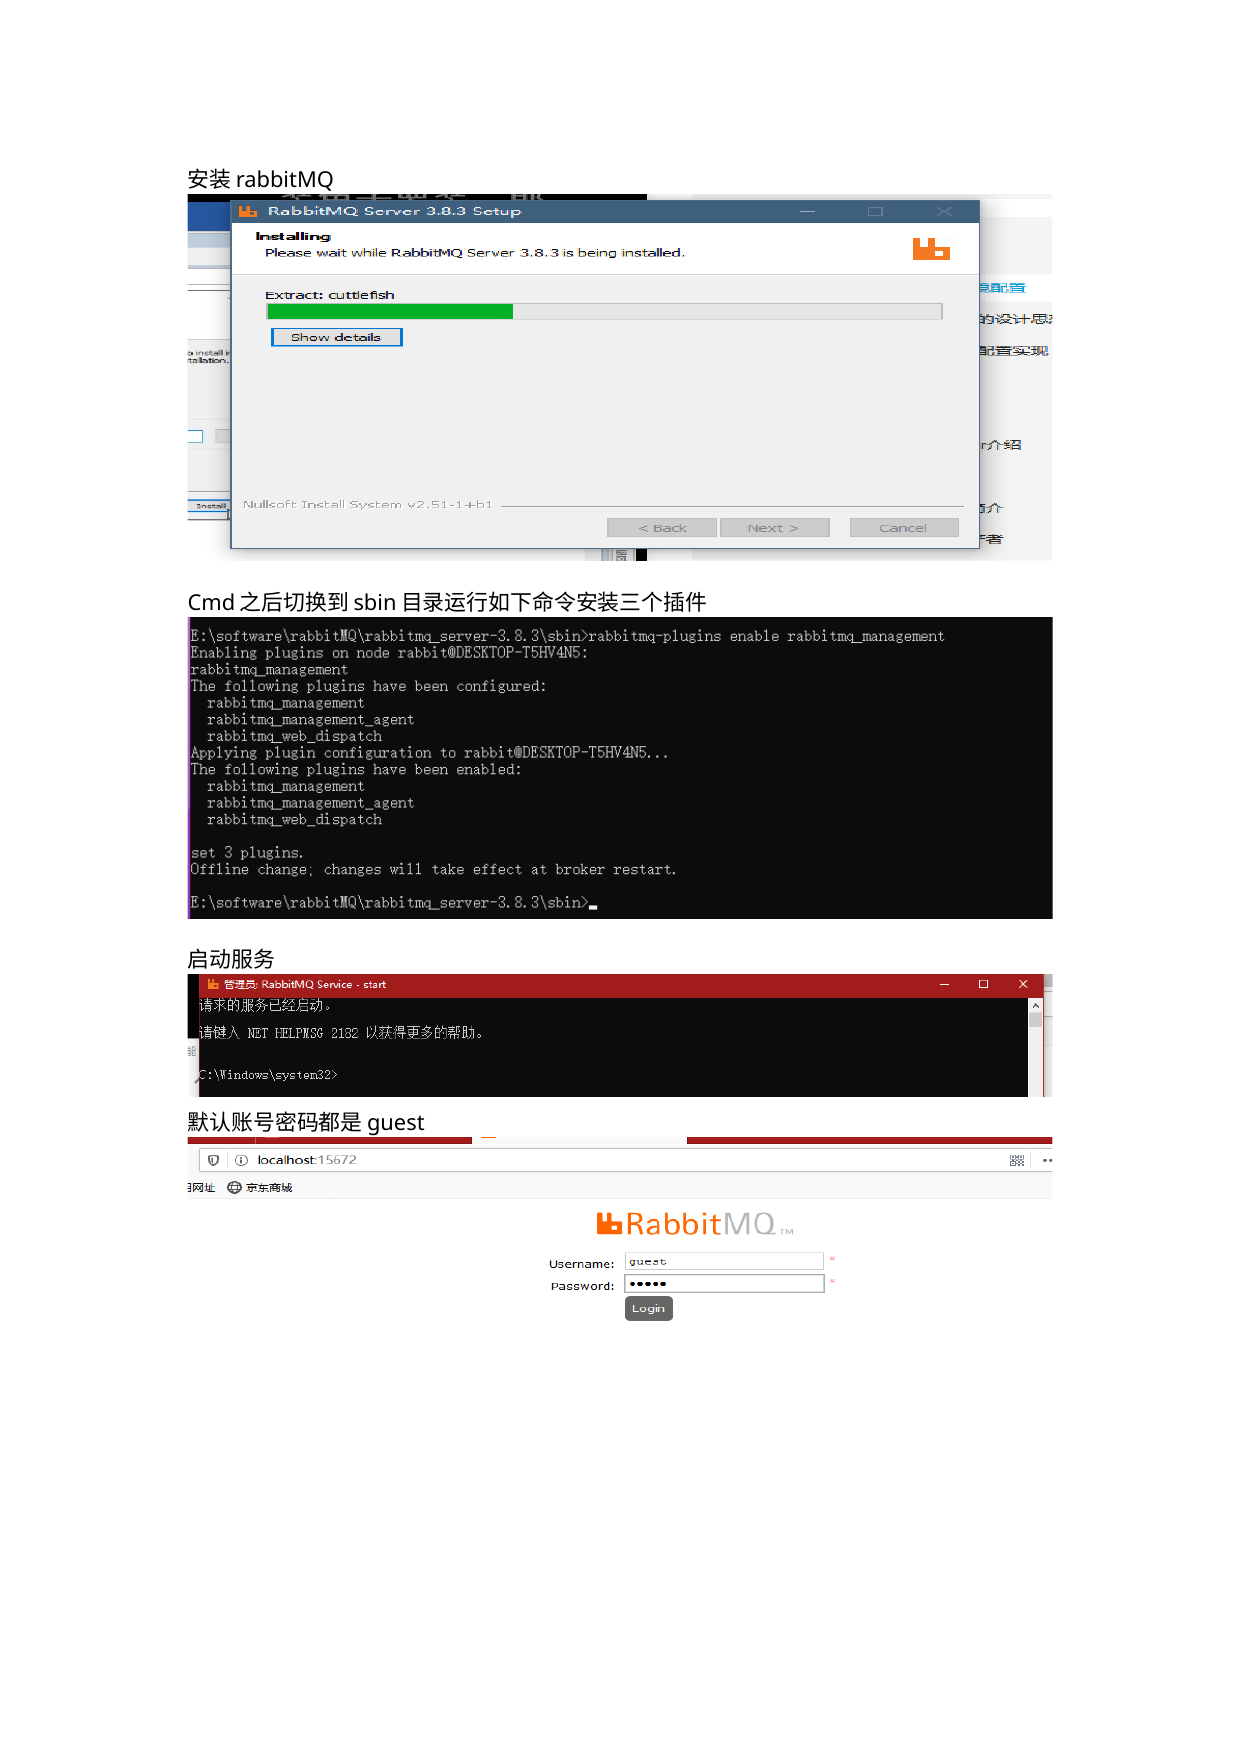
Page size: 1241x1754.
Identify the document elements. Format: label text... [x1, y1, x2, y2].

picture [187, 1137, 1053, 1412]
text 安装rabbitMQ [187, 162, 1053, 194]
text 默认账号密码都是guest [187, 1104, 1053, 1137]
picture [187, 974, 1053, 1097]
picture [187, 194, 1053, 561]
picture [187, 617, 1053, 919]
text 启动服务 [187, 942, 1053, 974]
text Cmd之后切换到sbin目录运行如下命令安装三个插件 [187, 584, 1053, 617]
